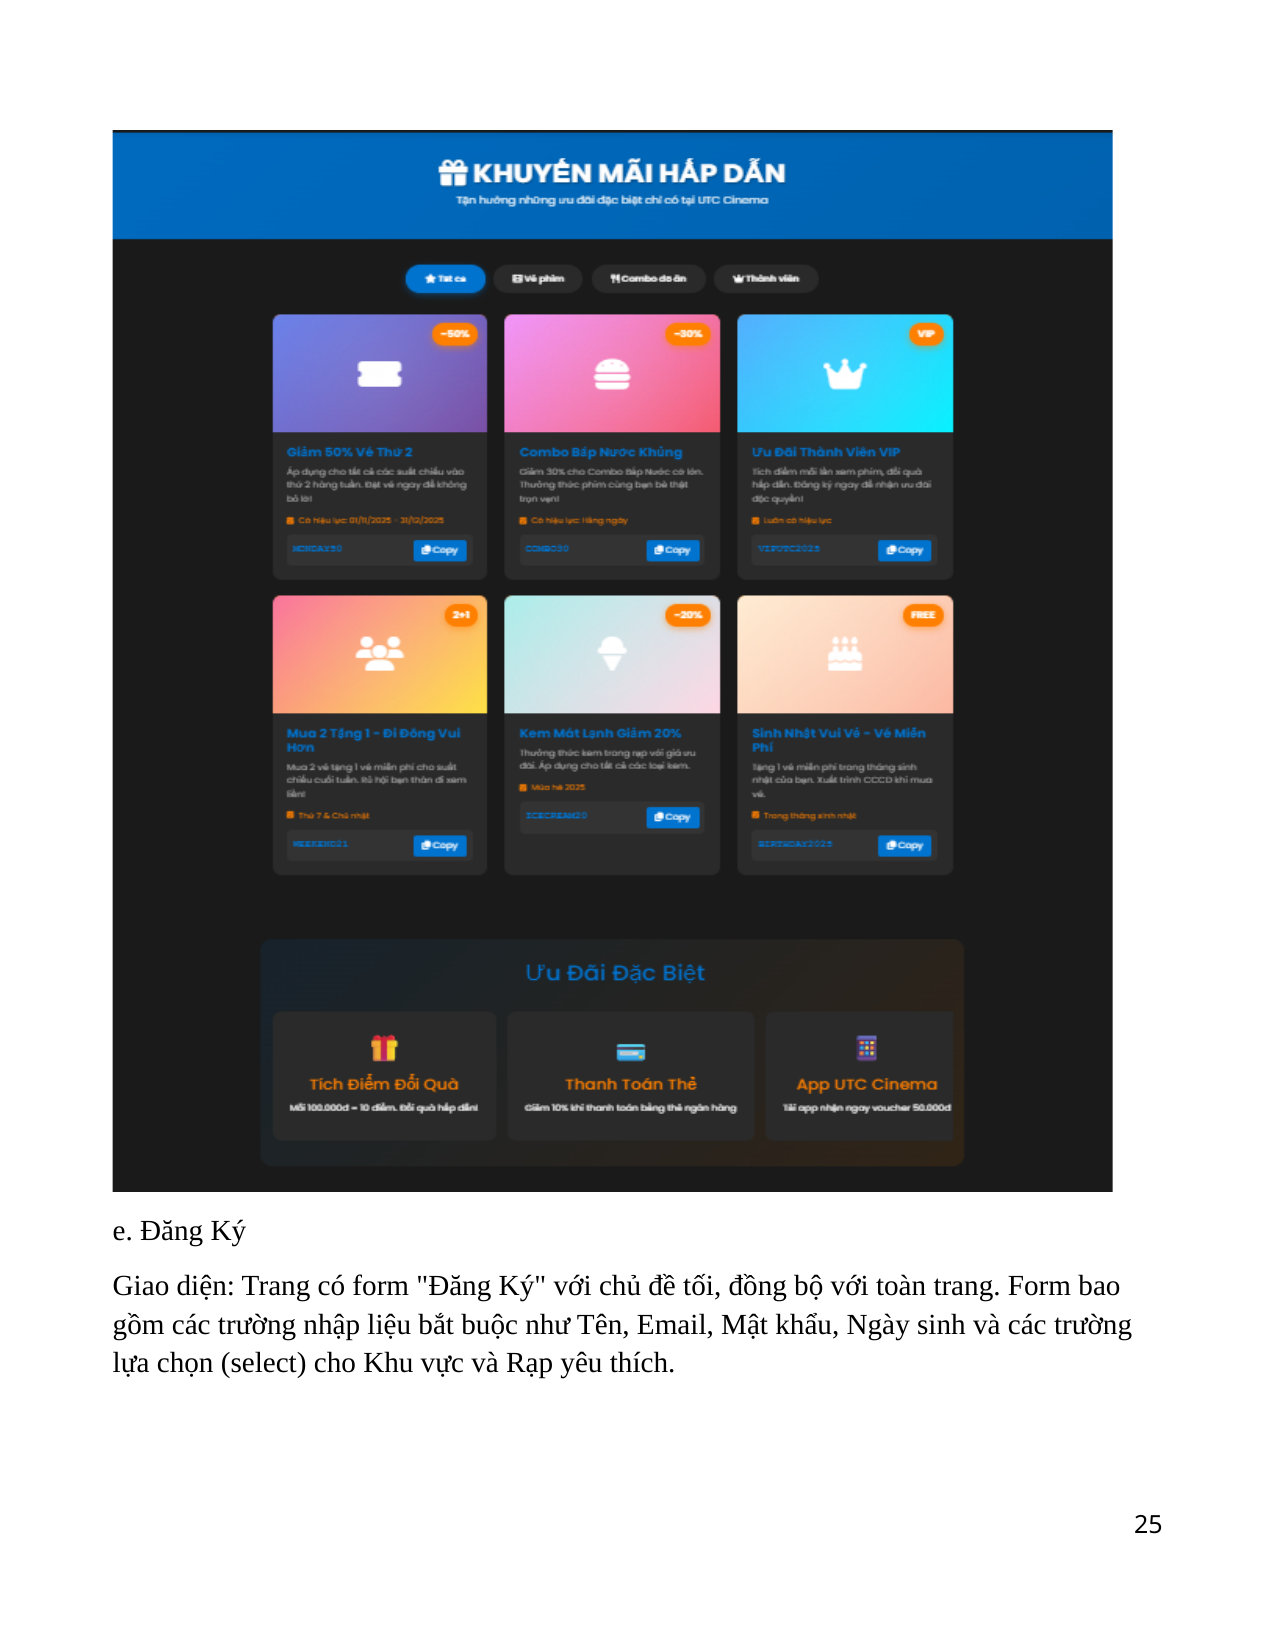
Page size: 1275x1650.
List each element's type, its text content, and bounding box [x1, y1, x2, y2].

text Giao diện: Trang có form "Đăng Ký" với chủ đề tối, đồng bộ với toàn trang. Form bao gồm các trường nhập liệu bắt buộc như Tên, Email, Mật khẩu, Ngày sinh và các trường lựa chọn (select) cho Khu vực và Rạp yêu thích. [112, 1365, 1162, 1475]
text e. Đăng Ký [112, 1309, 1162, 1343]
picture [112, 226, 1113, 1288]
list Các Tab Lọc: Tự động xếp chồng lên nhau theo chiều dọc (flex-direction: column). [186, 75, 1162, 149]
